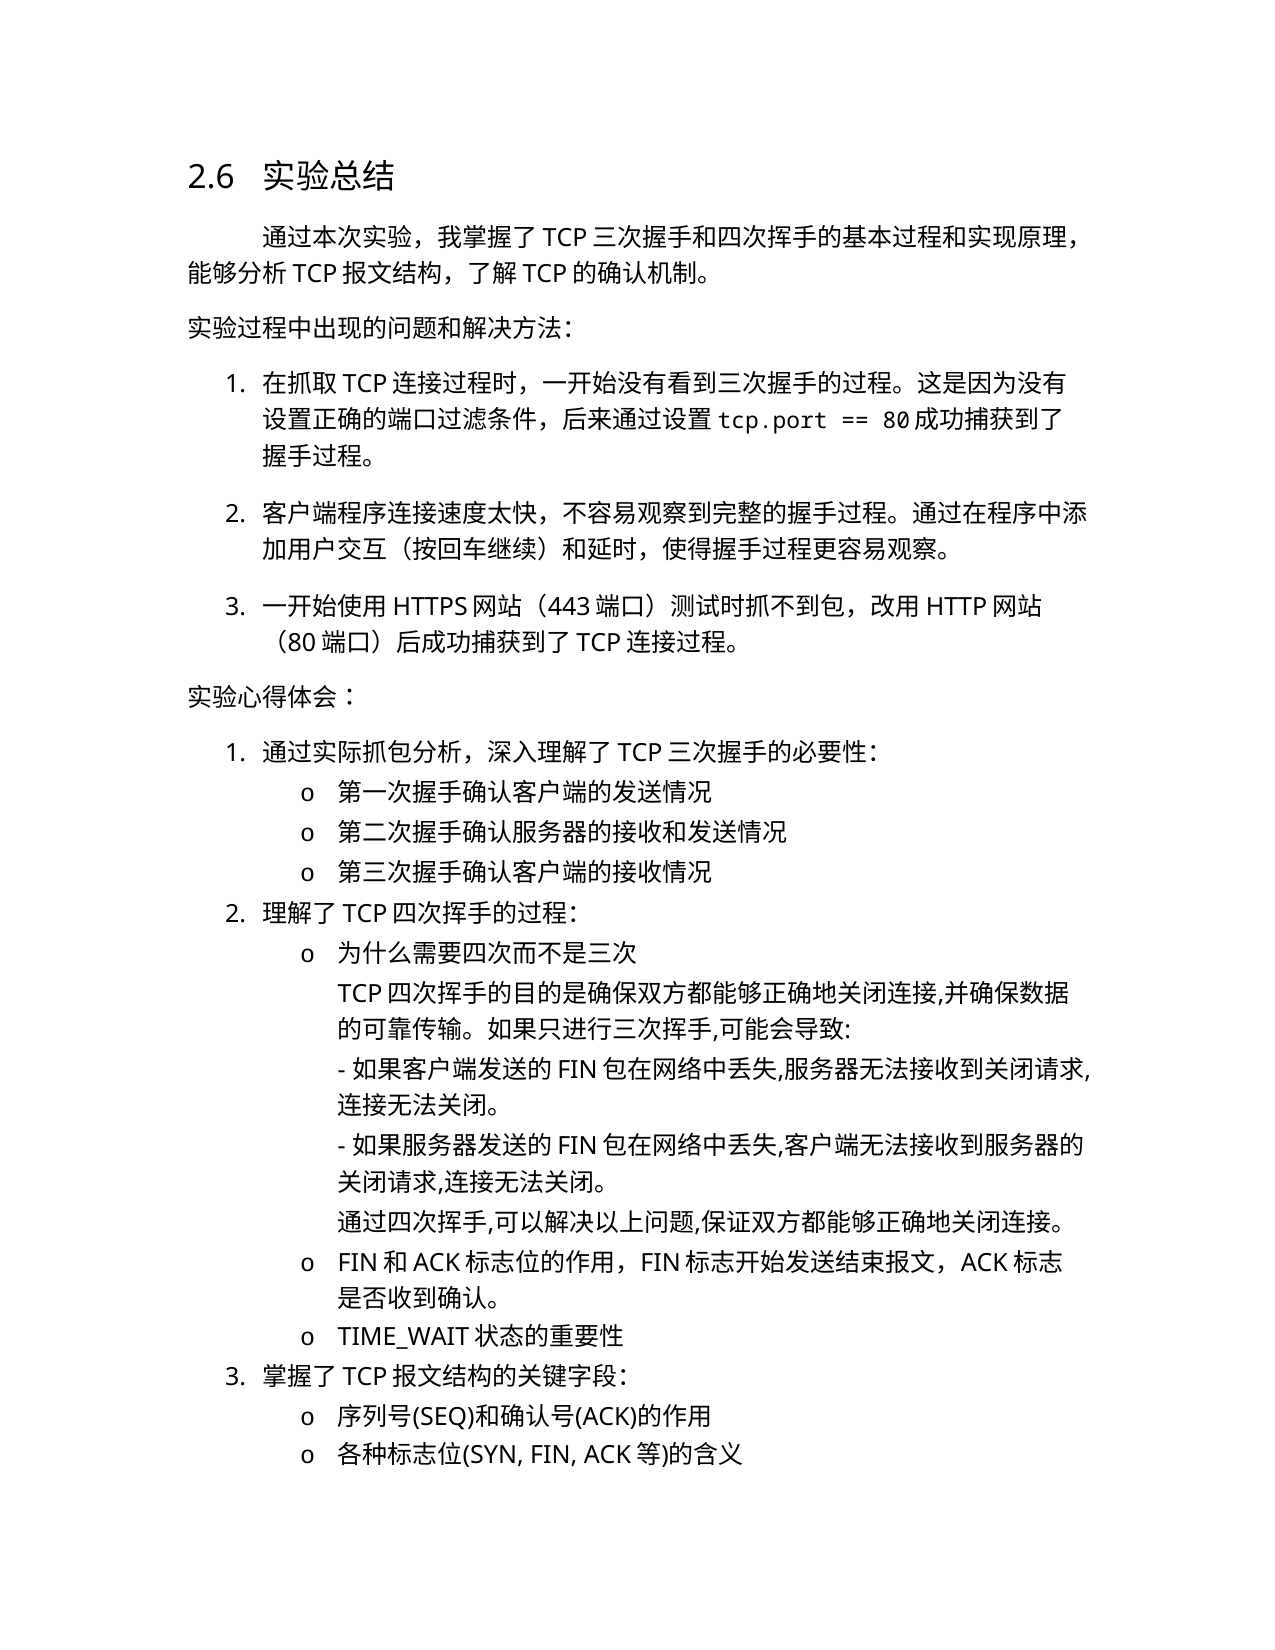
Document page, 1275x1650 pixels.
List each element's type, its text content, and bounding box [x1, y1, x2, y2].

list 理解了TCP四次挥手的过程： [225, 893, 1087, 929]
list TIME_WAIT状态的重要性 [300, 1318, 1087, 1353]
list 各种标志位(SYN, FIN, ACK等)的含义 [300, 1437, 1087, 1471]
list 在抓取TCP连接过程时，一开始没有看到三次握手的过程。这是因为没有设置正确的端口过滤条件，后来通过设置tcp.port == 80成功捕获到了握手过程。 [225, 363, 1087, 472]
text 实验心得体会： [187, 680, 1087, 714]
list 第一次握手确认客户端的发送情况 [300, 772, 1087, 809]
list FIN和ACK标志位的作用，FIN标志开始发送结束报文，ACK标志是否收到确认。 [300, 1242, 1087, 1315]
list 一开始使用HTTPS网站（443端口）测试时抓不到包，改用HTTP网站（80端口）后成功捕获到了TCP连接过程。 [225, 586, 1087, 659]
list 客户端程序连接速度太快，不容易观察到完整的握手过程。通过在程序中添加用户交互（按回车继续）和延时，使得握手过程更容易观察。 [225, 493, 1087, 566]
text - 如果客户端发送的FIN包在网络中丢失,服务器无法接收到关闭请求,连接无法关闭。 [337, 1049, 1087, 1122]
text 通过四次挥手,可以解决以上问题,保证双方都能够正确地关闭连接。 [337, 1202, 1087, 1238]
text TCP四次挥手的目的是确保双方都能够正确地关闭连接,并确保数据的可靠传输。如果只进行三次挥手,可能会导致: [337, 973, 1087, 1046]
list 为什么需要四次而不是三次 [300, 933, 1087, 969]
list 第二次握手确认服务器的接收和发送情况 [300, 813, 1087, 849]
text 实验过程中出现的问题和解决方法： [187, 308, 1087, 345]
text 通过本次实验，我掌握了TCP三次握手和四次挥手的基本过程和实现原理，能够分析TCP报文结构，了解TCP的确认机制。 [187, 217, 1087, 290]
text - 如果服务器发送的FIN包在网络中丢失,客户端无法接收到服务器的关闭请求,连接无法关闭。 [337, 1126, 1087, 1198]
list 通过实际抓包分析，深入理解了TCP三次握手的必要性： [225, 732, 1087, 769]
list 掌握了TCP报文结构的关键字段： [225, 1357, 1087, 1393]
subtitle 2.6 实验总结 [187, 150, 1087, 198]
list 序列号(SEQ)和确认号(ACK)的作用 [300, 1397, 1087, 1433]
list 第三次握手确认客户端的接收情况 [300, 853, 1087, 889]
